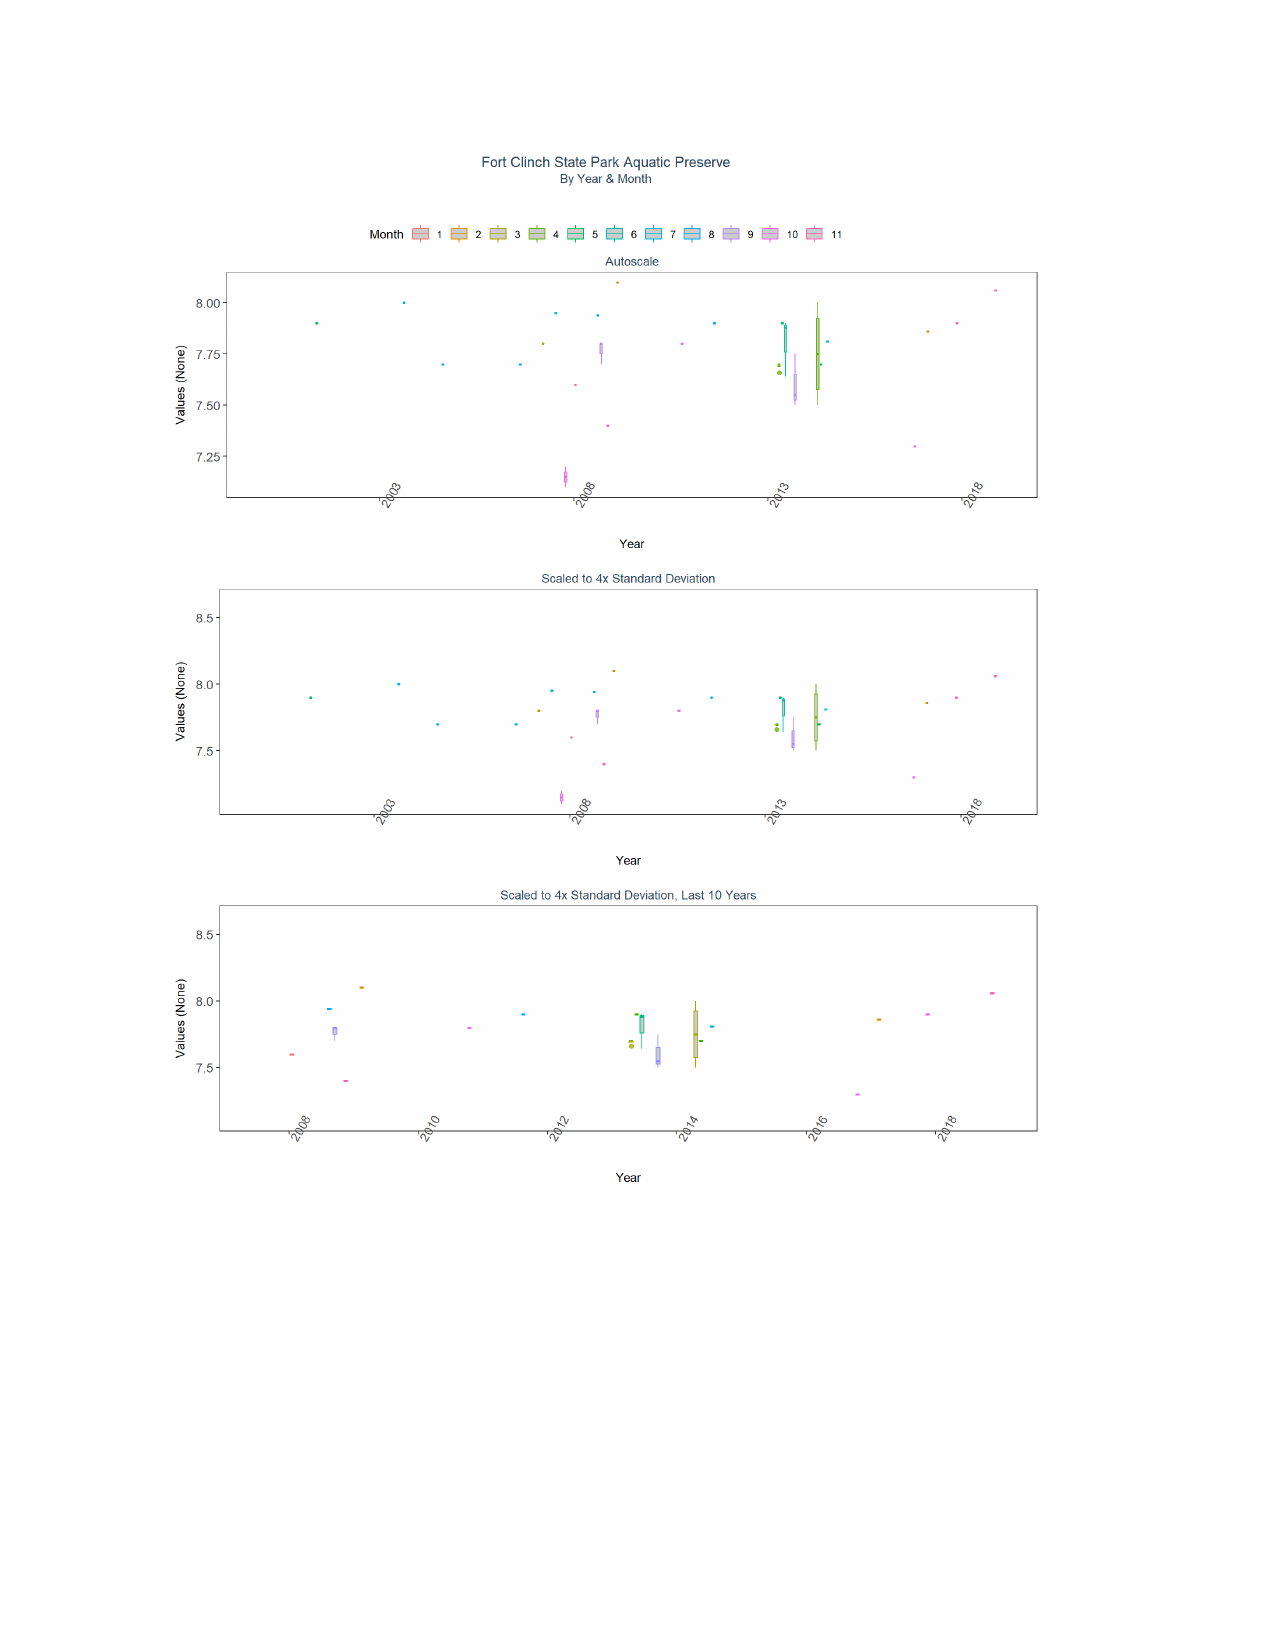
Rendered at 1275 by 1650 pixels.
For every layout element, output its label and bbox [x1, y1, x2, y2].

picture [168, 150, 1044, 1200]
